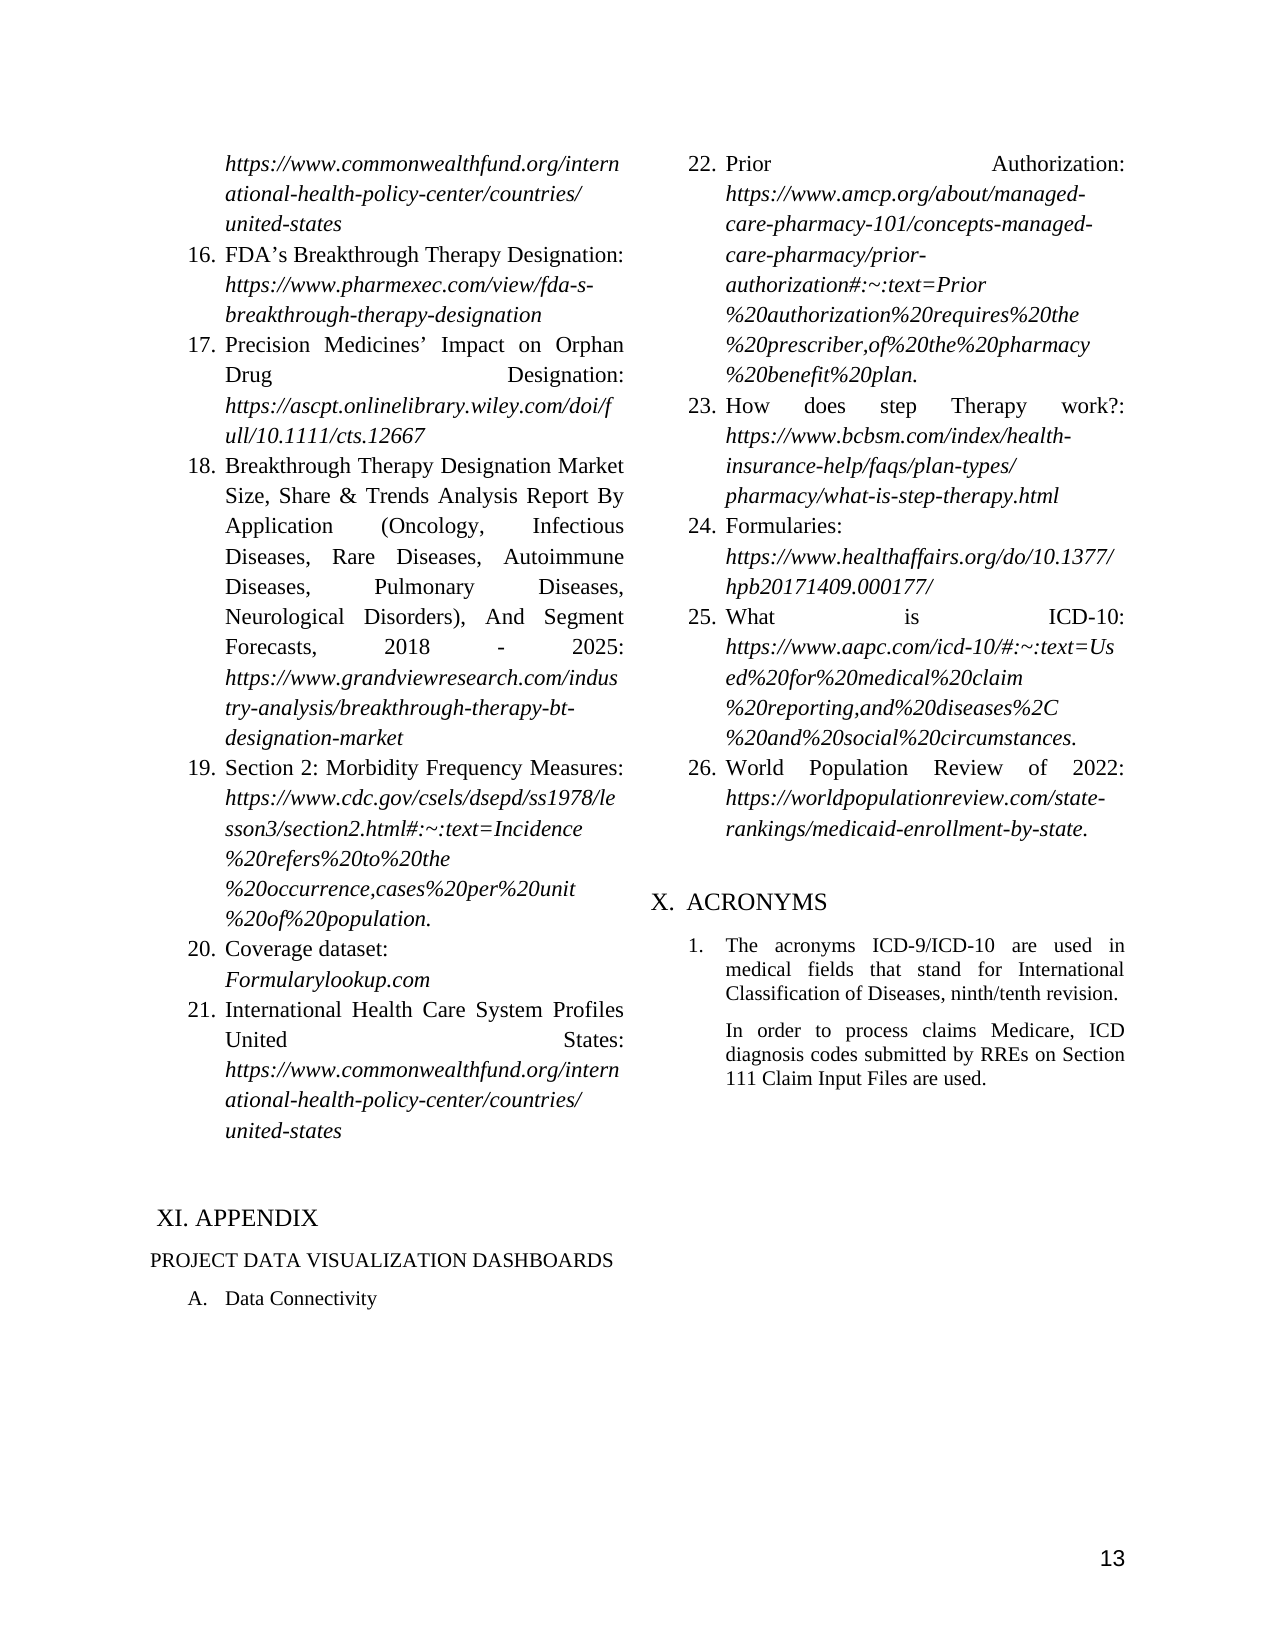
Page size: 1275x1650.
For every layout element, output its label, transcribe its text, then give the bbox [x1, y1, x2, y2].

subtitle XI. APPENDIX [150, 1203, 1125, 1232]
list Formularies: https://www.healthaffairs.org/do/10.1377/hpb20171409.000177/ [688, 512, 1125, 599]
list Section 2: Morbidity Frequency Measures: https://www.cdc.gov/csels/dsepd/ss1978/lesson3/section2.html#:~:text=Incidence%20refers%20to%20the%20occurrence,cases%20per%20unit%20of%20population. [187, 754, 624, 932]
subtitle X. ACRONYMS [650, 887, 1125, 916]
list Data Connectivity [187, 1287, 1125, 1311]
list FDA’s Breakthrough Therapy Designation: https://www.pharmexec.com/view/fda-s-breakthrough-therapy-designation [187, 241, 624, 327]
text Formularylookup.com [225, 966, 624, 992]
list International HealthCare system profiles - United States: https://www.commonwealthfund.org/international-health-policy-center/countries/united-states [187, 150, 624, 237]
text PROJECT DATA VISUALIZATION DASHBOARDS [150, 1249, 1125, 1273]
list Prior Authorization: https://www.amcp.org/about/managed-care-pharmacy-101/concepts-managed-care-pharmacy/prior-authorization#:~:text=Prior%20authorization%20requires%20the%20prescriber,of%20the%20pharmacy%20benefit%20plan. [688, 150, 1125, 388]
list How does step Therapy work?: https://www.bcbsm.com/index/health-insurance-help/faqs/plan-types/pharmacy/what-is-step-therapy.html [688, 392, 1125, 509]
list International Health Care System Profiles United States: https://www.commonwealthfund.org/international-health-policy-center/countries/united-states [187, 996, 624, 1143]
list What is ICD-10: https://www.aapc.com/icd-10/#:~:text=Used%20for%20medical%20claim%20reporting,and%20diseases%2C%20and%20social%20circumstances. [688, 603, 1125, 750]
list The acronyms ICD-9/ICD-10 are used in medical fields that stand for International Classification of Diseases, ninth/tenth revision. [688, 933, 1125, 1005]
text In order to process claims Medicare, ICD diagnosis codes submitted by RREs on Section 111 Claim Input Files are used. [725, 1019, 1125, 1090]
list Precision Medicines’ Impact on Orphan Drug Designation: https://ascpt.onlinelibrary.wiley.com/doi/full/10.1111/cts.12667 [187, 331, 624, 448]
list World Population Review of 2022: https://worldpopulationreview.com/state-rankings/medicaid-enrollment-by-state. [688, 754, 1125, 841]
list Breakthrough Therapy Designation Market Size, Share & Trends Analysis Report By Application (Oncology, Infectious Diseases, Rare Diseases, Autoimmune Diseases, Pulmonary Diseases, Neurological Disorders), And Segment Forecasts, 2018 - 2025: https://www.grandviewresearch.com/industry-analysis/breakthrough-therapy-bt-designation-market [187, 452, 624, 750]
list Coverage dataset: [187, 935, 624, 962]
